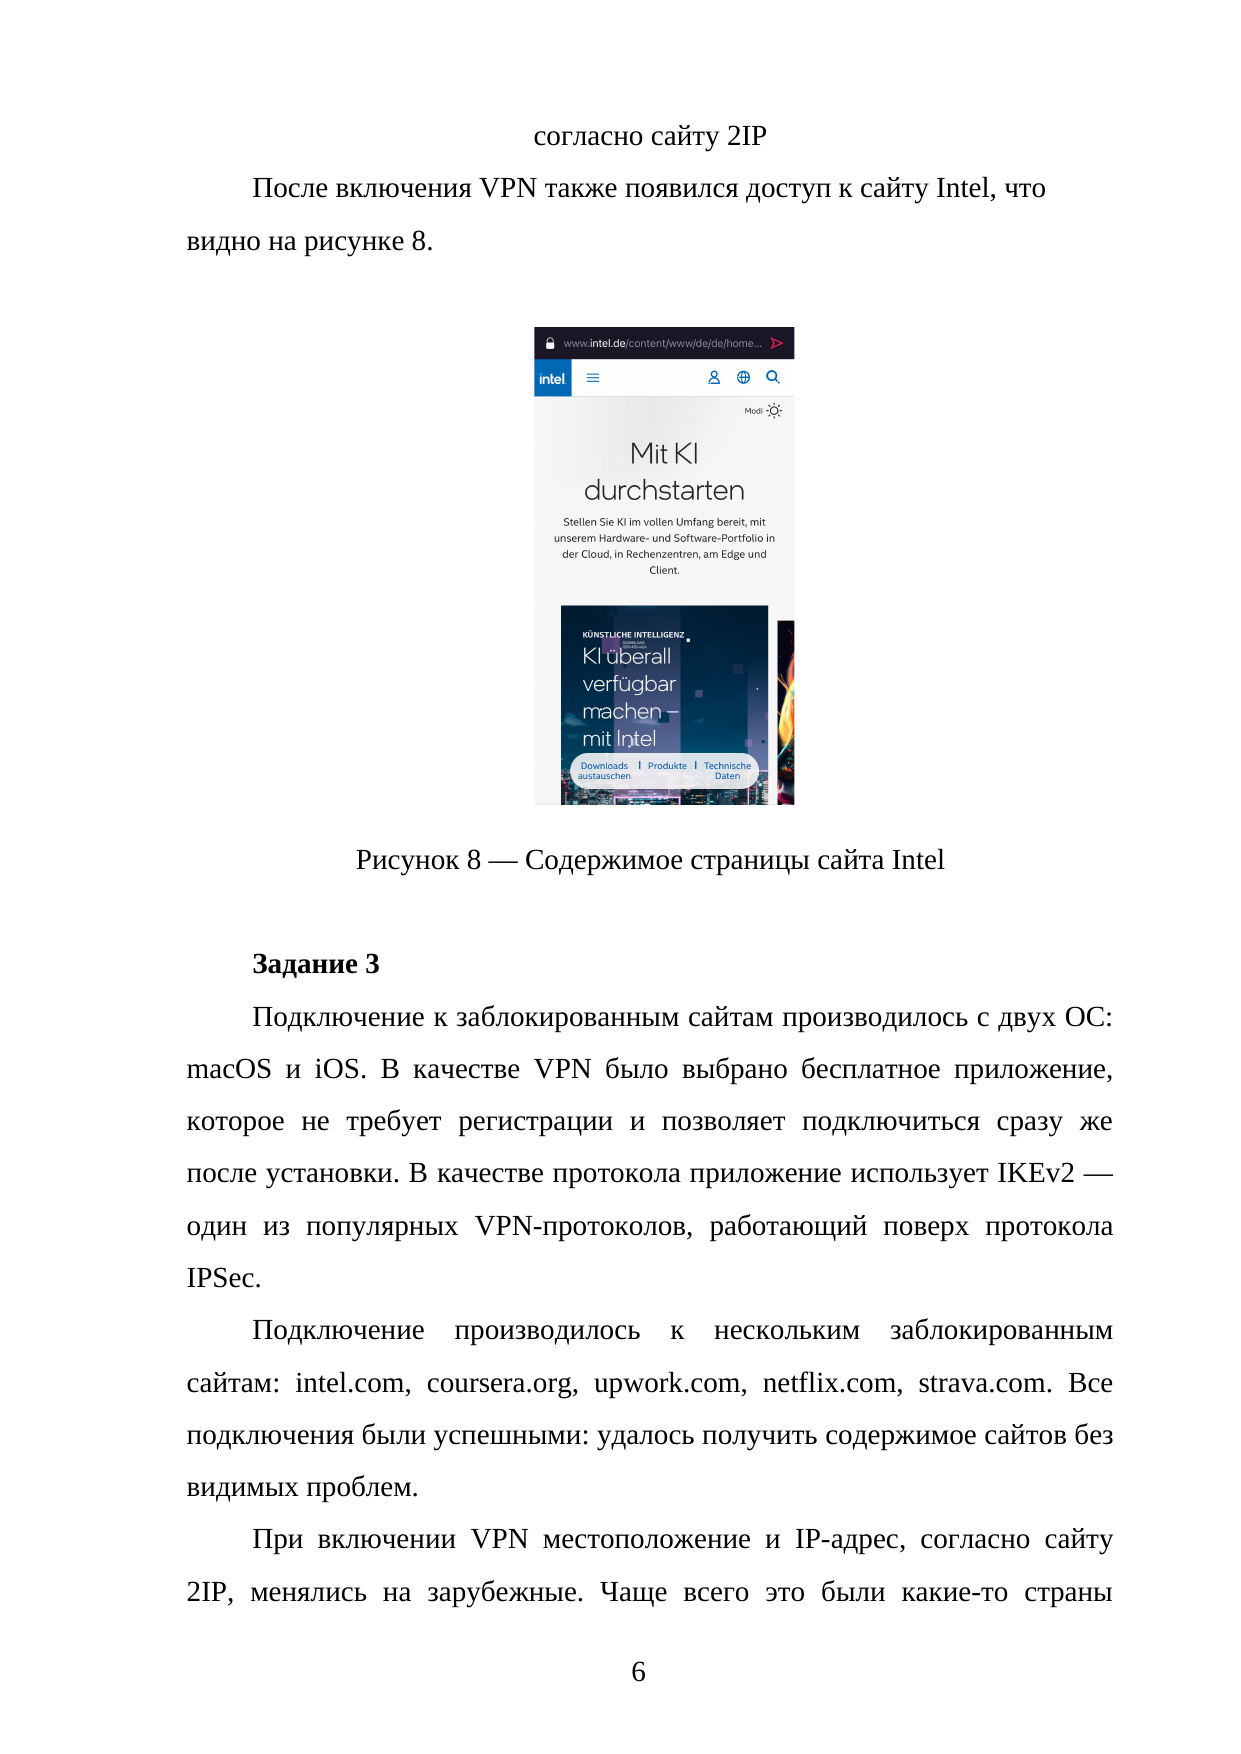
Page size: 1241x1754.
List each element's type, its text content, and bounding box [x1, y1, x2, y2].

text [186, 118, 1114, 152]
text Подключение к заблокированным сайтам производилось с двух ОС: macOS и iOS. В качестве VPN было выбрано бесплатное приложение, которое не требует регистрации и позволяет подключиться сразу же после установки. В качестве протокола приложение использует IKEv2 — один из популярных VPN-протоколов, работающий поверх протокола IPSec. [186, 999, 1114, 1294]
text Рисунок 8 — Содержимое страницы сайта Intel [186, 327, 1114, 875]
text Подключение производилось к нескольким заблокированным сайтам: intel.com, coursera.org, upwork.com, netflix.com, strava.com. Все подключения были успешными: удалось получить содержимое сайтов без видимых проблем. [186, 1312, 1114, 1503]
picture [534, 327, 795, 805]
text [186, 1522, 1114, 1607]
text После включения VPN также появился доступ к сайту Intel, что видно на рисунке 8. [186, 170, 1114, 256]
text Задание 3 [186, 946, 1114, 980]
